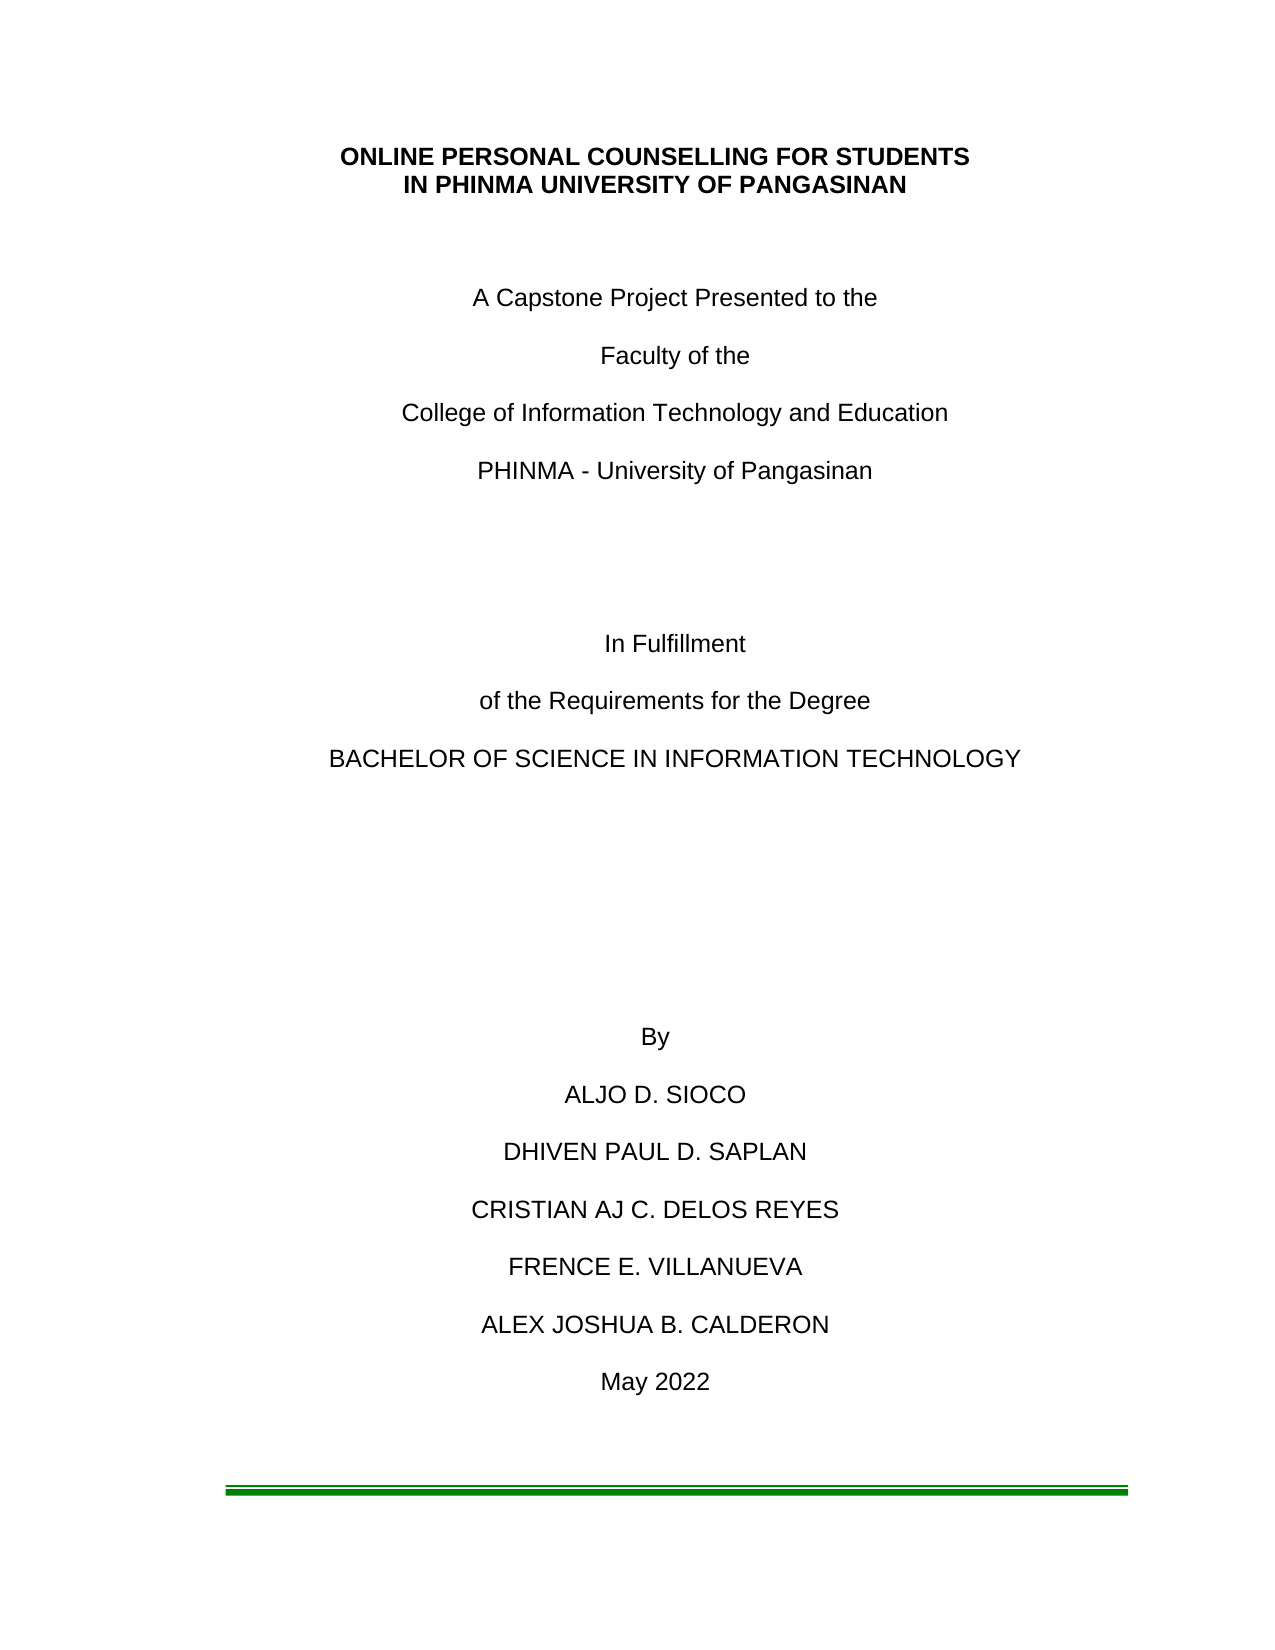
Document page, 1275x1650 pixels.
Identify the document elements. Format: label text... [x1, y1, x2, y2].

text DHIVEN PAUL D. SAPLAN [164, 1137, 1146, 1166]
text of the Requirements for the Degree [448, 686, 902, 715]
text In Fulfillment [448, 629, 902, 657]
text ALEX JOSHUA B. CALDERON [164, 1310, 1146, 1339]
text FRENCE E. VILLANUEVA [164, 1252, 1146, 1281]
text By [164, 1022, 1146, 1051]
text ALJO D. SIOCO [164, 1080, 1146, 1109]
text May 2022 [164, 1367, 1146, 1396]
text IN PHINMA UNIVERSITY OF PANGASINAN [164, 170, 1146, 199]
text CRISTIAN AJ C. DELOS REYES [164, 1195, 1146, 1224]
text ONLINE PERSONAL COUNSELLING FOR STUDENTS [164, 142, 1146, 170]
text BACHELOR OF SCIENCE IN INFORMATION TECHNOLOGY [204, 744, 1146, 772]
text College of Information Technology and Education PHINMA - University of Pangasinan [395, 398, 955, 484]
text A Capstone Project Presented to the Faculty of the [448, 283, 902, 369]
